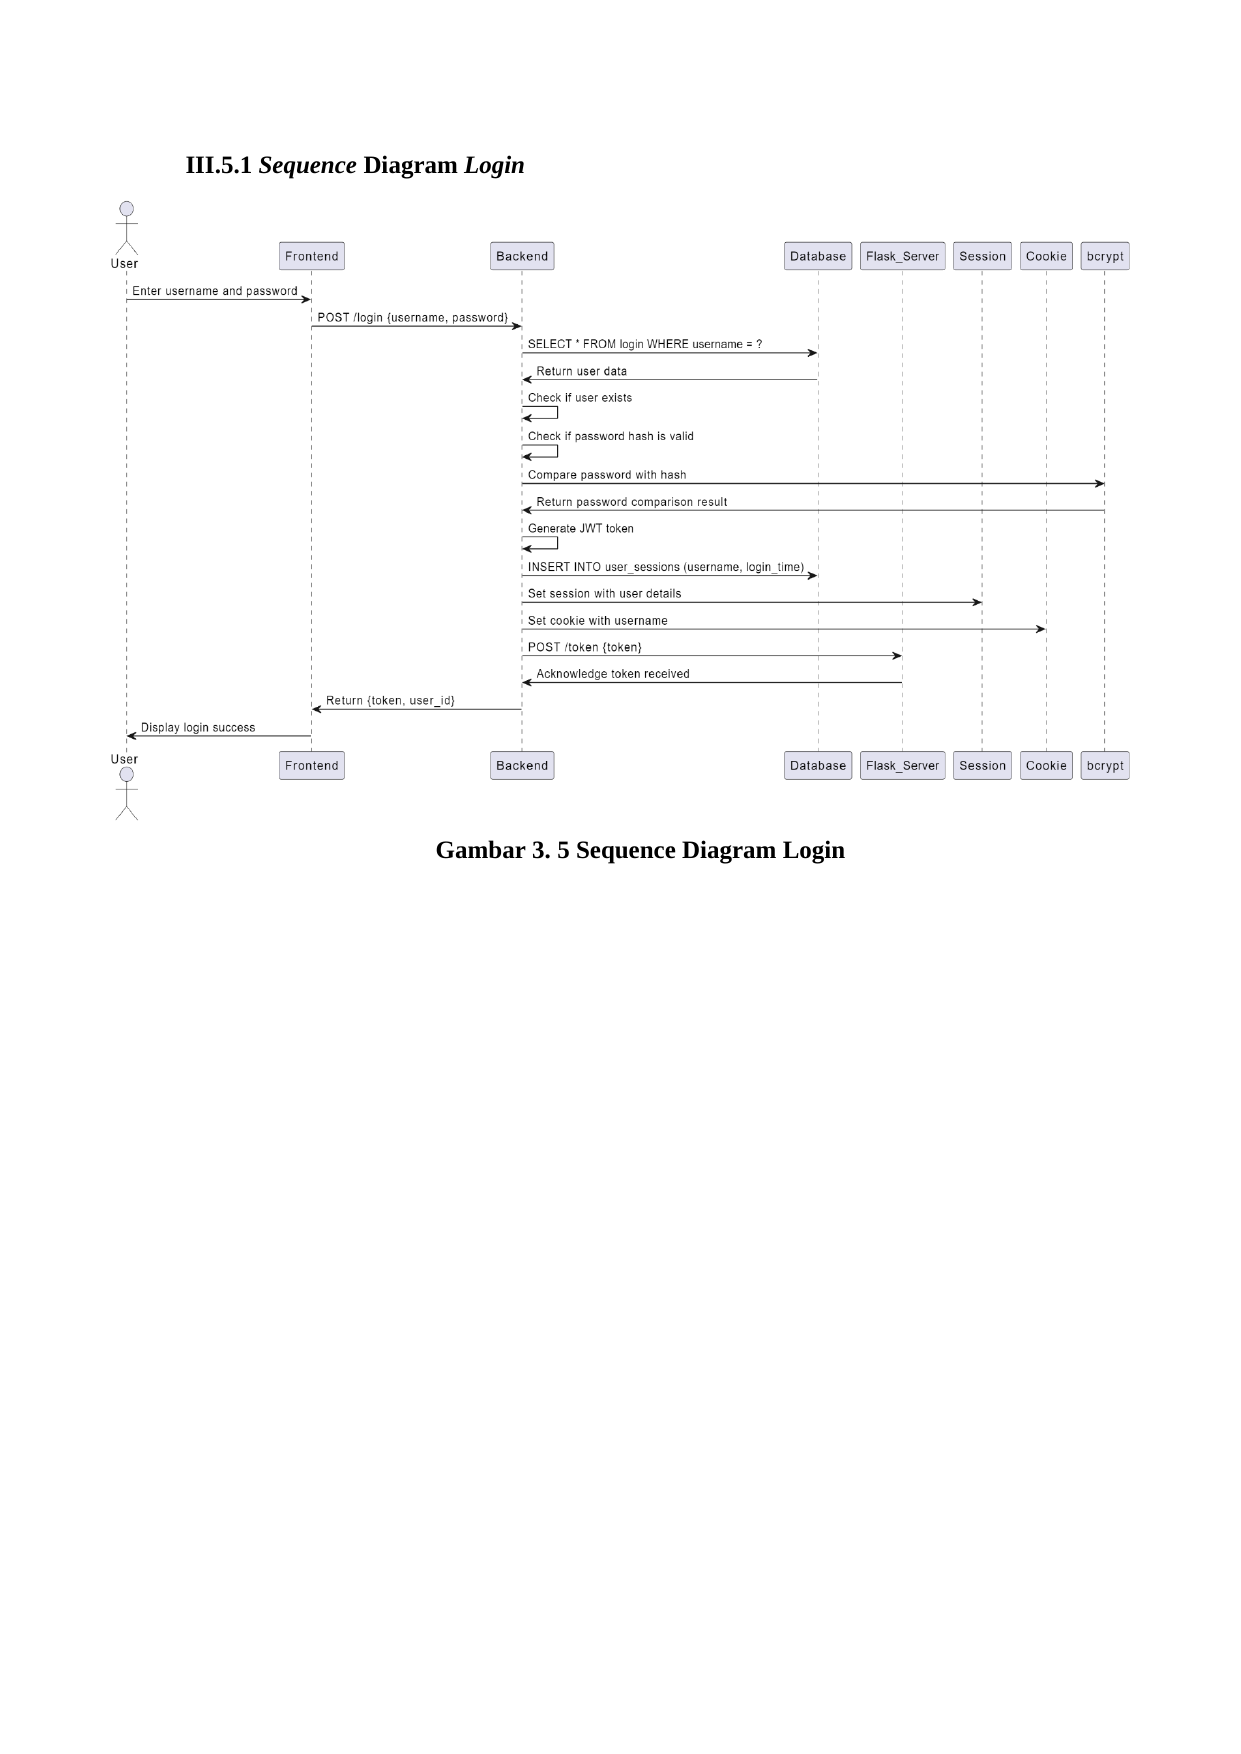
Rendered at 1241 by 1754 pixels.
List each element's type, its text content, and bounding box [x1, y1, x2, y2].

subtitle Sequence Diagram Login [185, 150, 1090, 179]
picture [106, 197, 1134, 826]
